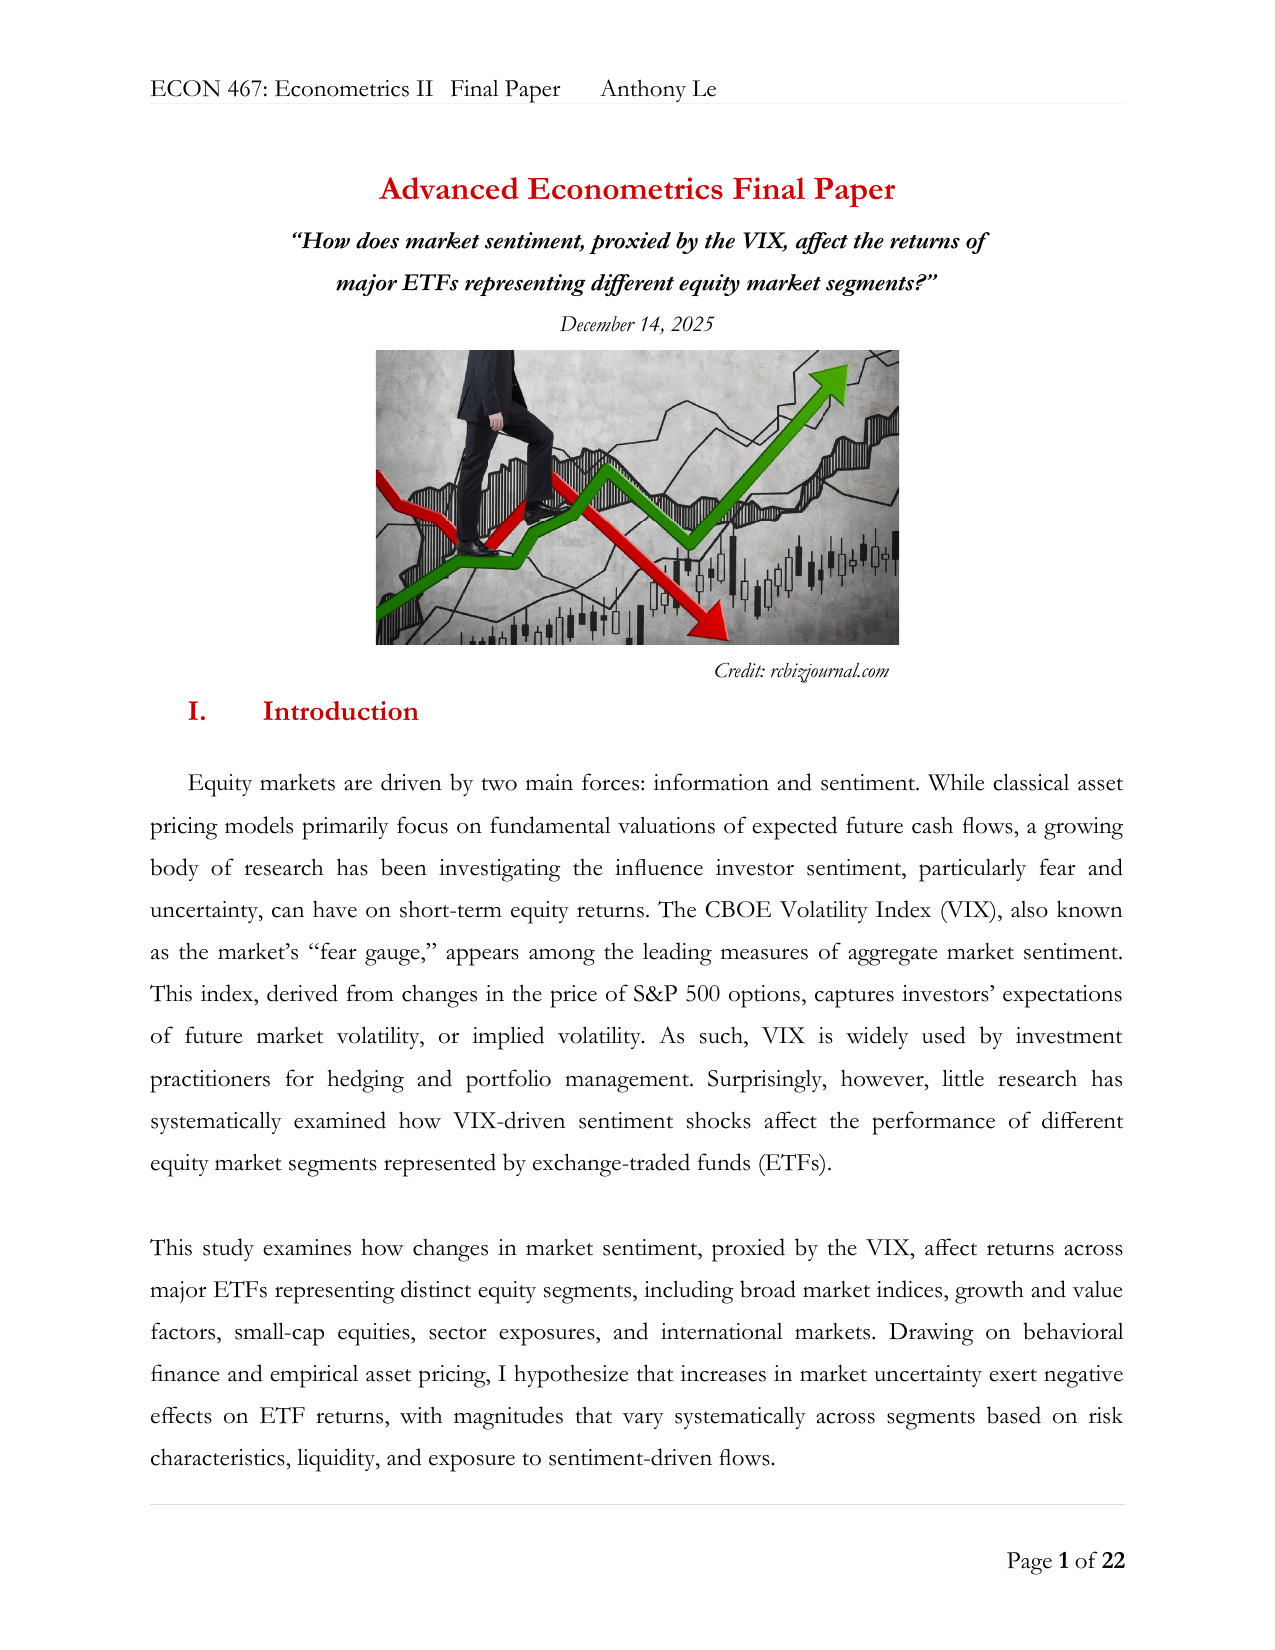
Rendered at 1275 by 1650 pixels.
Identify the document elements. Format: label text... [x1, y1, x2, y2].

text This study examines how changes in market sentiment, proxied by the VIX, affect returns across major ETFs representing distinct equity segments, including broad market indices, growth and value factors, small-cap equities, sector exposures, and international markets. Drawing on behavioral finance and empirical asset pricing, I hypothesize that increases in market uncertainty exert negative effects on ETF returns, with magnitudes that vary systematically across segments based on risk characteristics, liquidity, and exposure to sentiment-driven flows. [150, 1233, 1125, 1472]
text Credit: rcbizjournal.com [150, 658, 891, 683]
text “How does market sentiment, proxied by the VIX, affect the returns of [150, 227, 1125, 255]
subtitle Introduction [187, 695, 1125, 728]
subtitle December 14, 2025 [150, 311, 1125, 337]
text major ETFs representing different equity market segments?” [150, 269, 1125, 297]
text Equity markets are driven by two main forces: information and sentiment. While classical asset pricing models primarily focus on fundamental valuations of expected future cash flows, a growing body of research has been investigating the influence investor sentiment, particularly fear and uncertainty, can have on short-term equity returns. The CBOE Volatility Index (VIX), also known as the market’s “fear gauge,” appears among the leading measures of aggregate market sentiment. This index, derived from changes in the price of S&P 500 options, captures investors’ expectations of future market volatility, or implied volatility. As such, VIX is widely used by investment practitioners for hedging and portfolio management. Surprisingly, however, little research has systematically examined how VIX-driven sentiment shocks affect the performance of different equity market segments represented by exchange-traded funds (ETFs). [150, 769, 1125, 1177]
title Advanced Econometrics Final Paper [150, 171, 1125, 208]
picture [375, 350, 900, 645]
